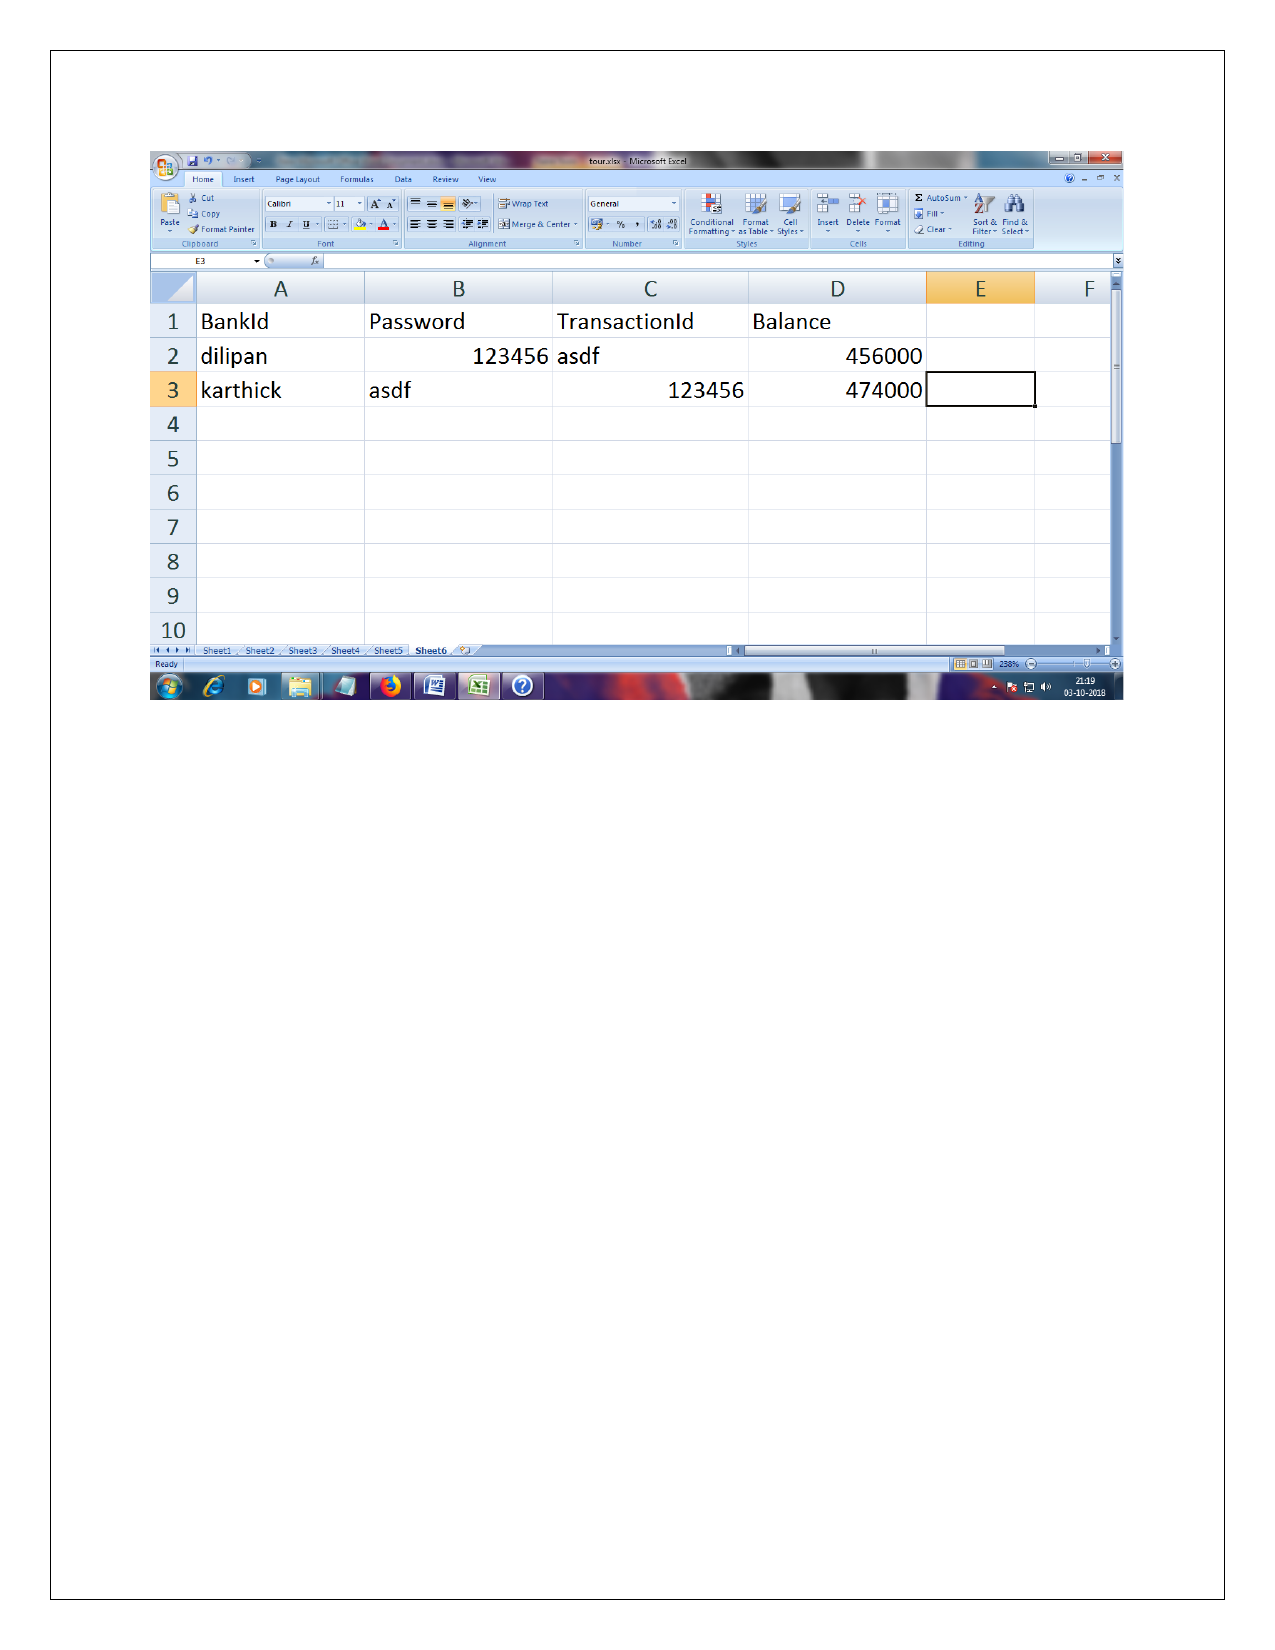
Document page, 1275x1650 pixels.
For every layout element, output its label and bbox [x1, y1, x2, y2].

picture [150, 151, 1124, 700]
table_cell [149, 150, 1133, 845]
